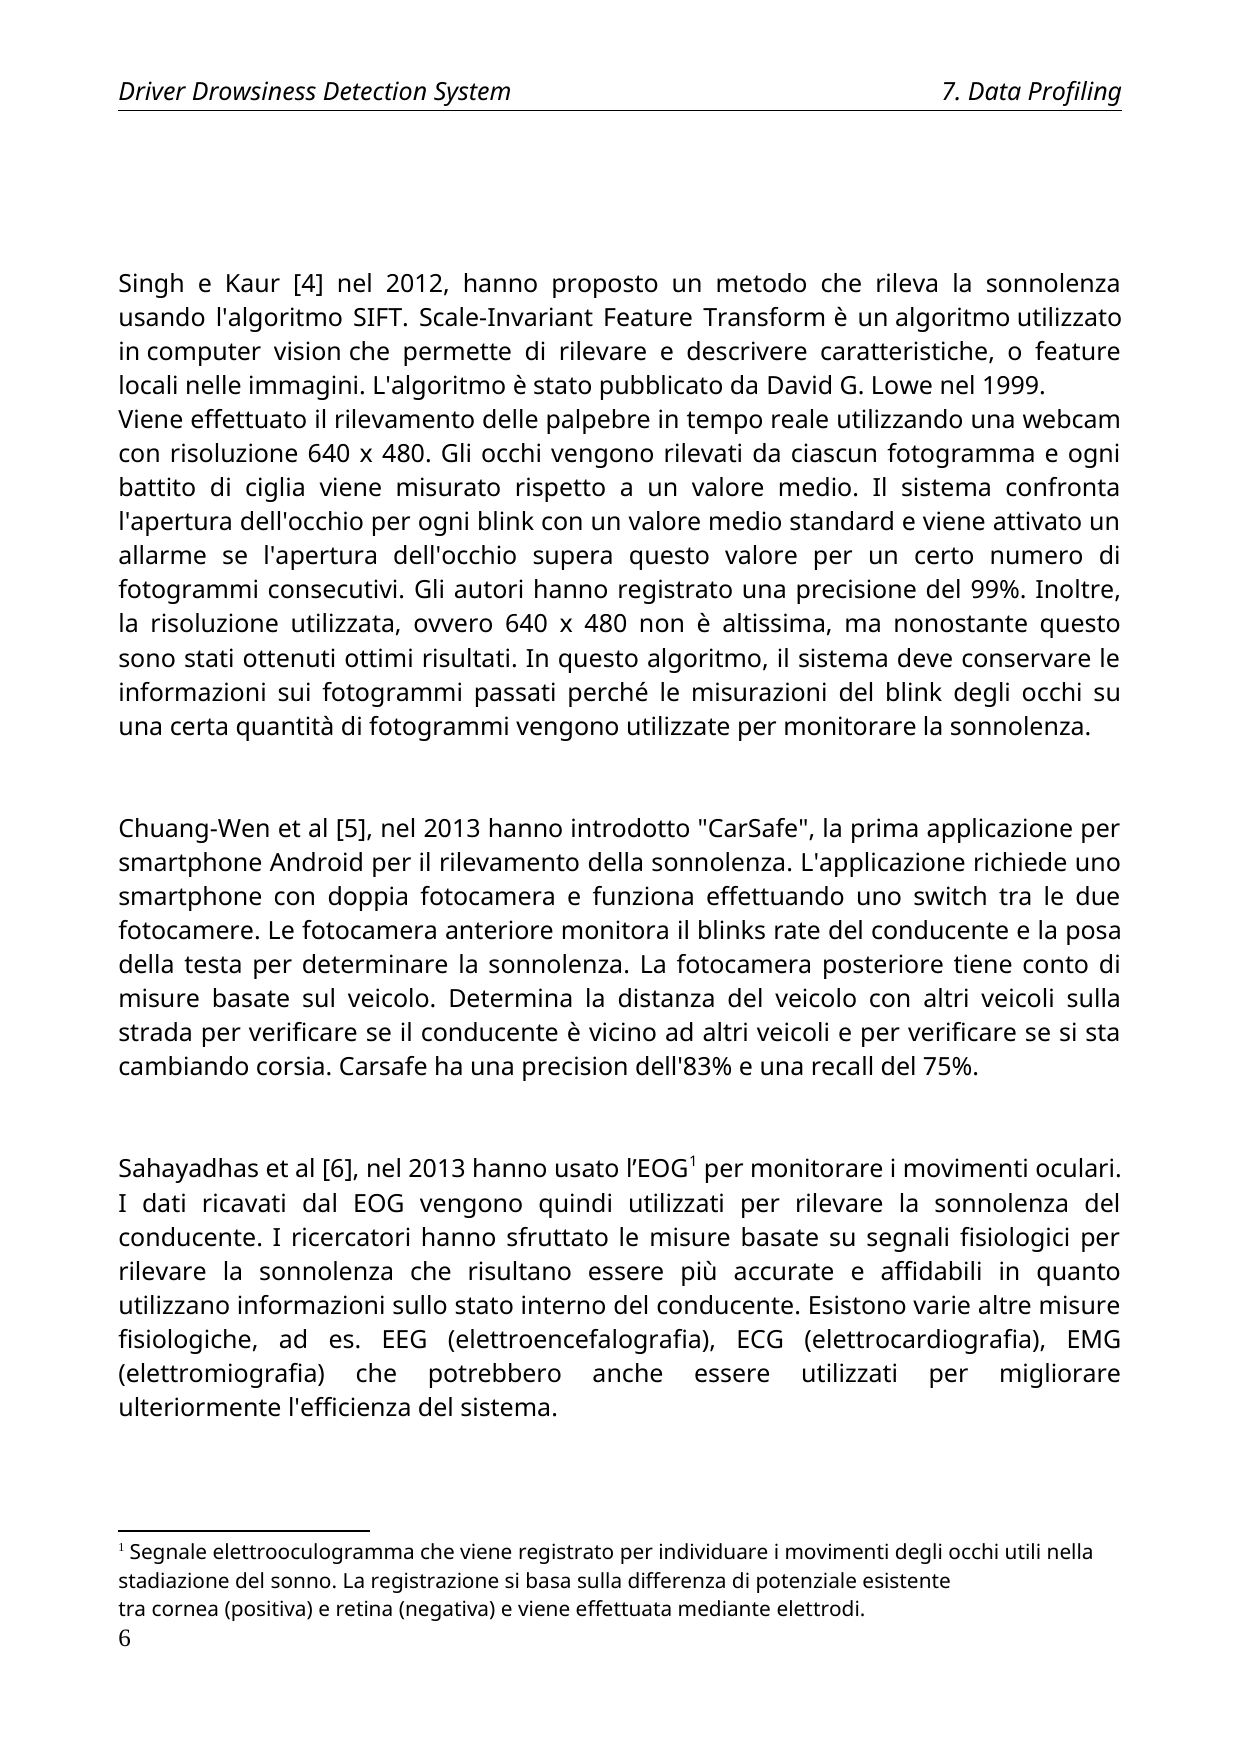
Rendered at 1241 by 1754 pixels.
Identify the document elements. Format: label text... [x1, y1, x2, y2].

text Singh e Kaur [4] nel 2012, hanno proposto un metodo che rileva la sonnolenza usando l'algoritmo SIFT. Scale-Invariant Feature Transform è un algoritmo utilizzato in computer vision che permette di rilevare e descrivere caratteristiche, o feature locali nelle immagini. L'algoritmo è stato pubblicato da David G. Lowe nel 1999. [118, 266, 1122, 402]
text Viene effettuato il rilevamento delle palpebre in tempo reale utilizzando una webcam con risoluzione 640 x 480. Gli occhi vengono rilevati da ciascun fotogramma e ogni battito di ciglia viene misurato rispetto a un valore medio. Il sistema confronta l'apertura dell'occhio per ogni blink con un valore medio standard e viene attivato un allarme se l'apertura dell'occhio supera questo valore per un certo numero di fotogrammi consecutivi. Gli autori hanno registrato una precisione del 99%. Inoltre, la risoluzione utilizzata, ovvero 640 x 480 non è altissima, ma nonostante questo sono stati ottenuti ottimi risultati. In questo algoritmo, il sistema deve conservare le informazioni sui fotogrammi passati perché le misurazioni del blink degli occhi su una certa quantità di fotogrammi vengono utilizzate per monitorare la sonnolenza. [118, 402, 1122, 742]
text Chuang-Wen et al [5], nel 2013 hanno introdotto "CarSafe", la prima applicazione per smartphone Android per il rilevamento della sonnolenza. L'applicazione richiede uno smartphone con doppia fotocamera e funziona effettuando uno switch tra le due fotocamere. Le fotocamera anteriore monitora il blinks rate del conducente e la posa della testa per determinare la sonnolenza. La fotocamera posteriore tiene conto di misure basate sul veicolo. Determina la distanza del veicolo con altri veicoli sulla strada per verificare se il conducente è vicino ad altri veicoli e per verificare se si sta cambiando corsia. Carsafe ha una precision dell'83% e una recall del 75%. [118, 811, 1122, 1083]
text Sahayadhas et al [6], nel 2013 hanno usato l’EOG per monitorare i movimenti oculari. I dati ricavati dal EOG vengono quindi utilizzati per rilevare la sonnolenza del conducente. I ricercatori hanno sfruttato le misure basate su segnali fisiologici per rilevare la sonnolenza che risultano essere più accurate e affidabili in quanto utilizzano informazioni sullo stato interno del conducente. Esistono varie altre misure fisiologiche, ad es. EEG (elettroencefalografia), ECG (elettrocardiografia), EMG (elettromiografia) che potrebbero anche essere utilizzati per migliorare ulteriormente l'efficienza del sistema. [118, 1151, 1122, 1424]
